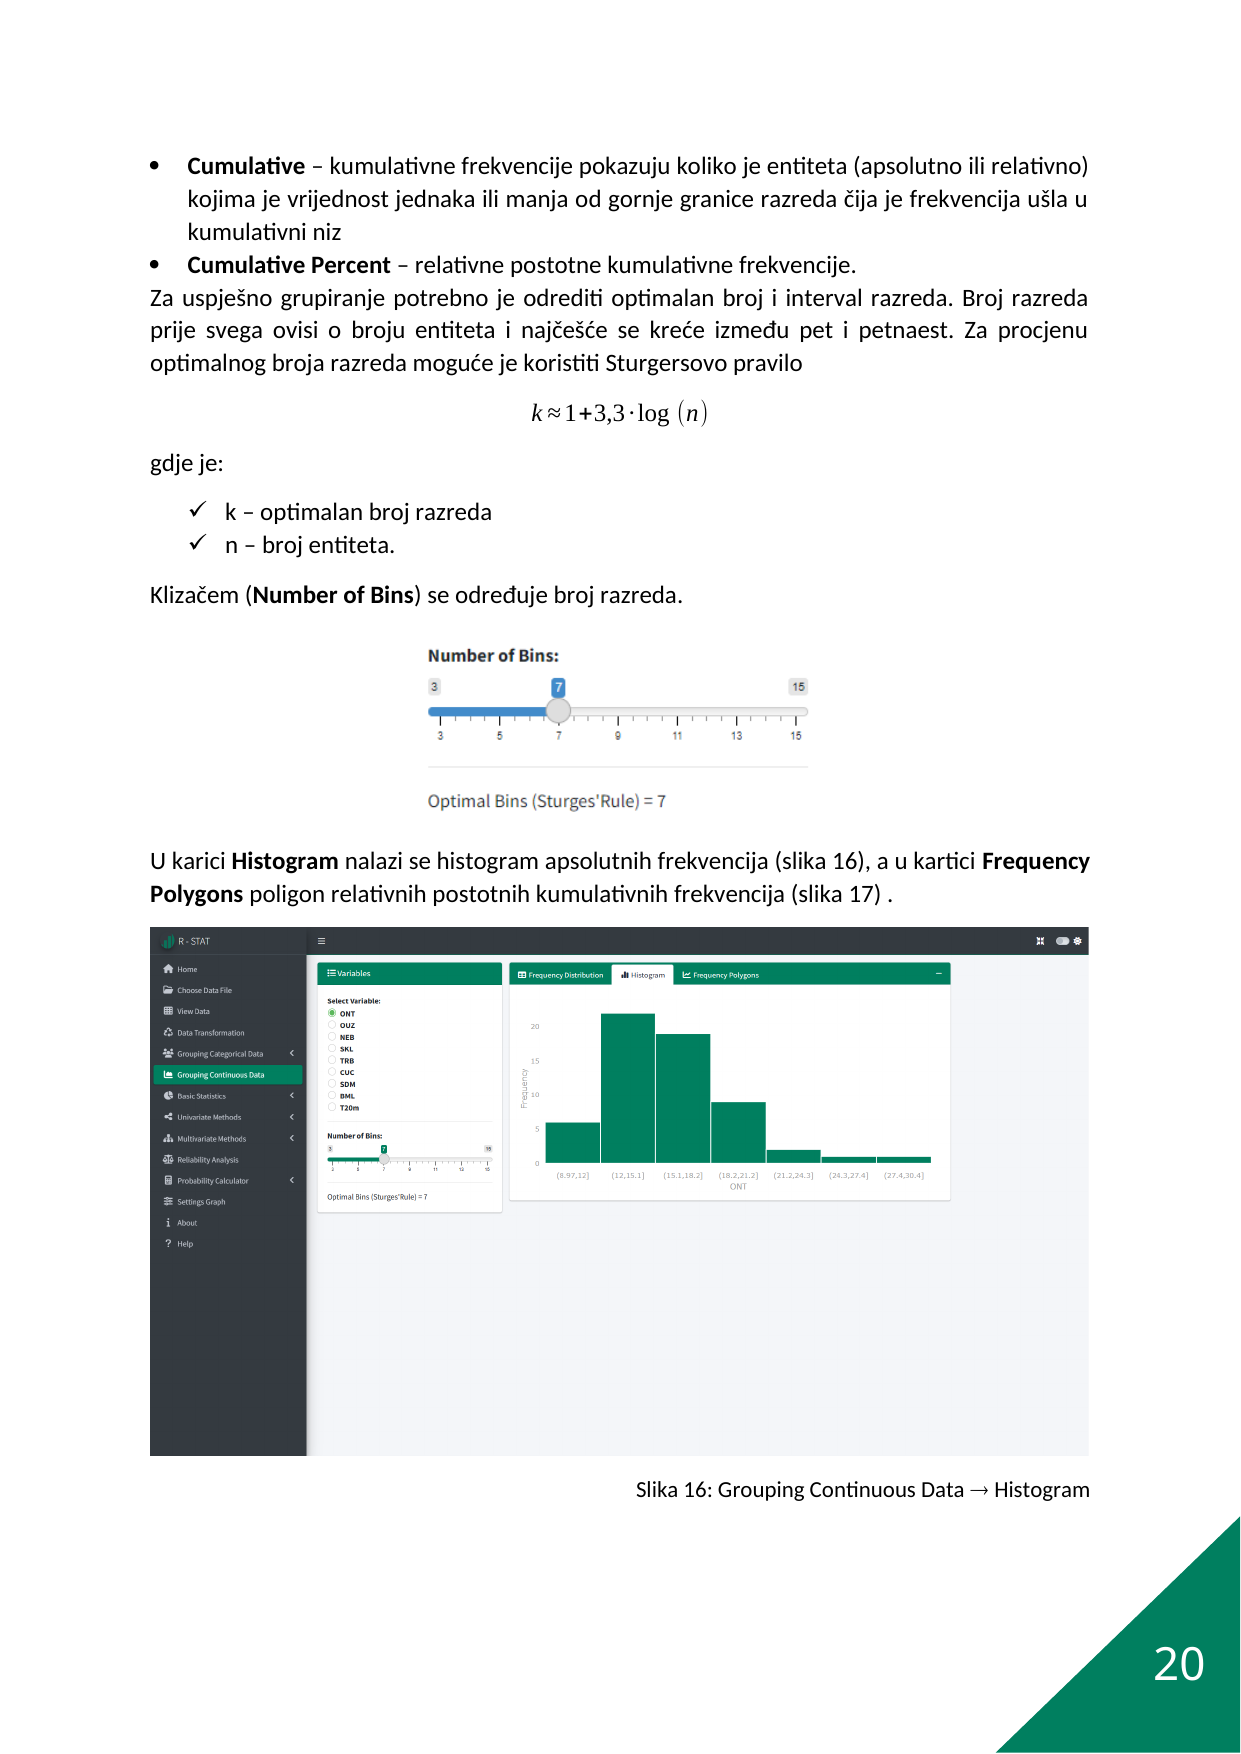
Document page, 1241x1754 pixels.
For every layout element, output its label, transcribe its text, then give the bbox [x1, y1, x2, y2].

text Za uspješno grupiranje potrebno je odrediti optimalan broj i interval razreda. Broj razreda prije svega ovisi o broju entiteta i najčešće se kreće između pet i petnaest. Za procjenu optimalnog broja razreda moguće je koristiti Sturgersovo pravilo [150, 282, 1090, 378]
text Klizačem (Number of Bins) se određuje broj razreda. [150, 579, 1090, 609]
text gdje je: [150, 447, 1090, 477]
picture [150, 927, 1089, 1456]
list n – broj entiteta. [187, 529, 1090, 560]
list Cumulative – kumulativne frekvencije pokazuju koliko je entiteta (apsolutno ili relativno) kojima je vrijednost jednaka ili manja od gornje granice razreda čija je frekvencija ušla u kumulativni niz [150, 150, 1090, 246]
list k – optimalan broj razreda [187, 496, 1090, 527]
text U karici Histogram nalazi se histogram apsolutnih frekvencija (slika 16), a u kartici Frequency Polygons poligon relativnih postotnih kumulativnih frekvencija (slika 17) . [150, 845, 1090, 909]
text Slika 16: Grouping Continuous Data Histogram [150, 1475, 1090, 1503]
picture [419, 628, 821, 827]
list Cumulative Percent – relativne postotne kumulativne frekvencije. [150, 249, 1090, 279]
